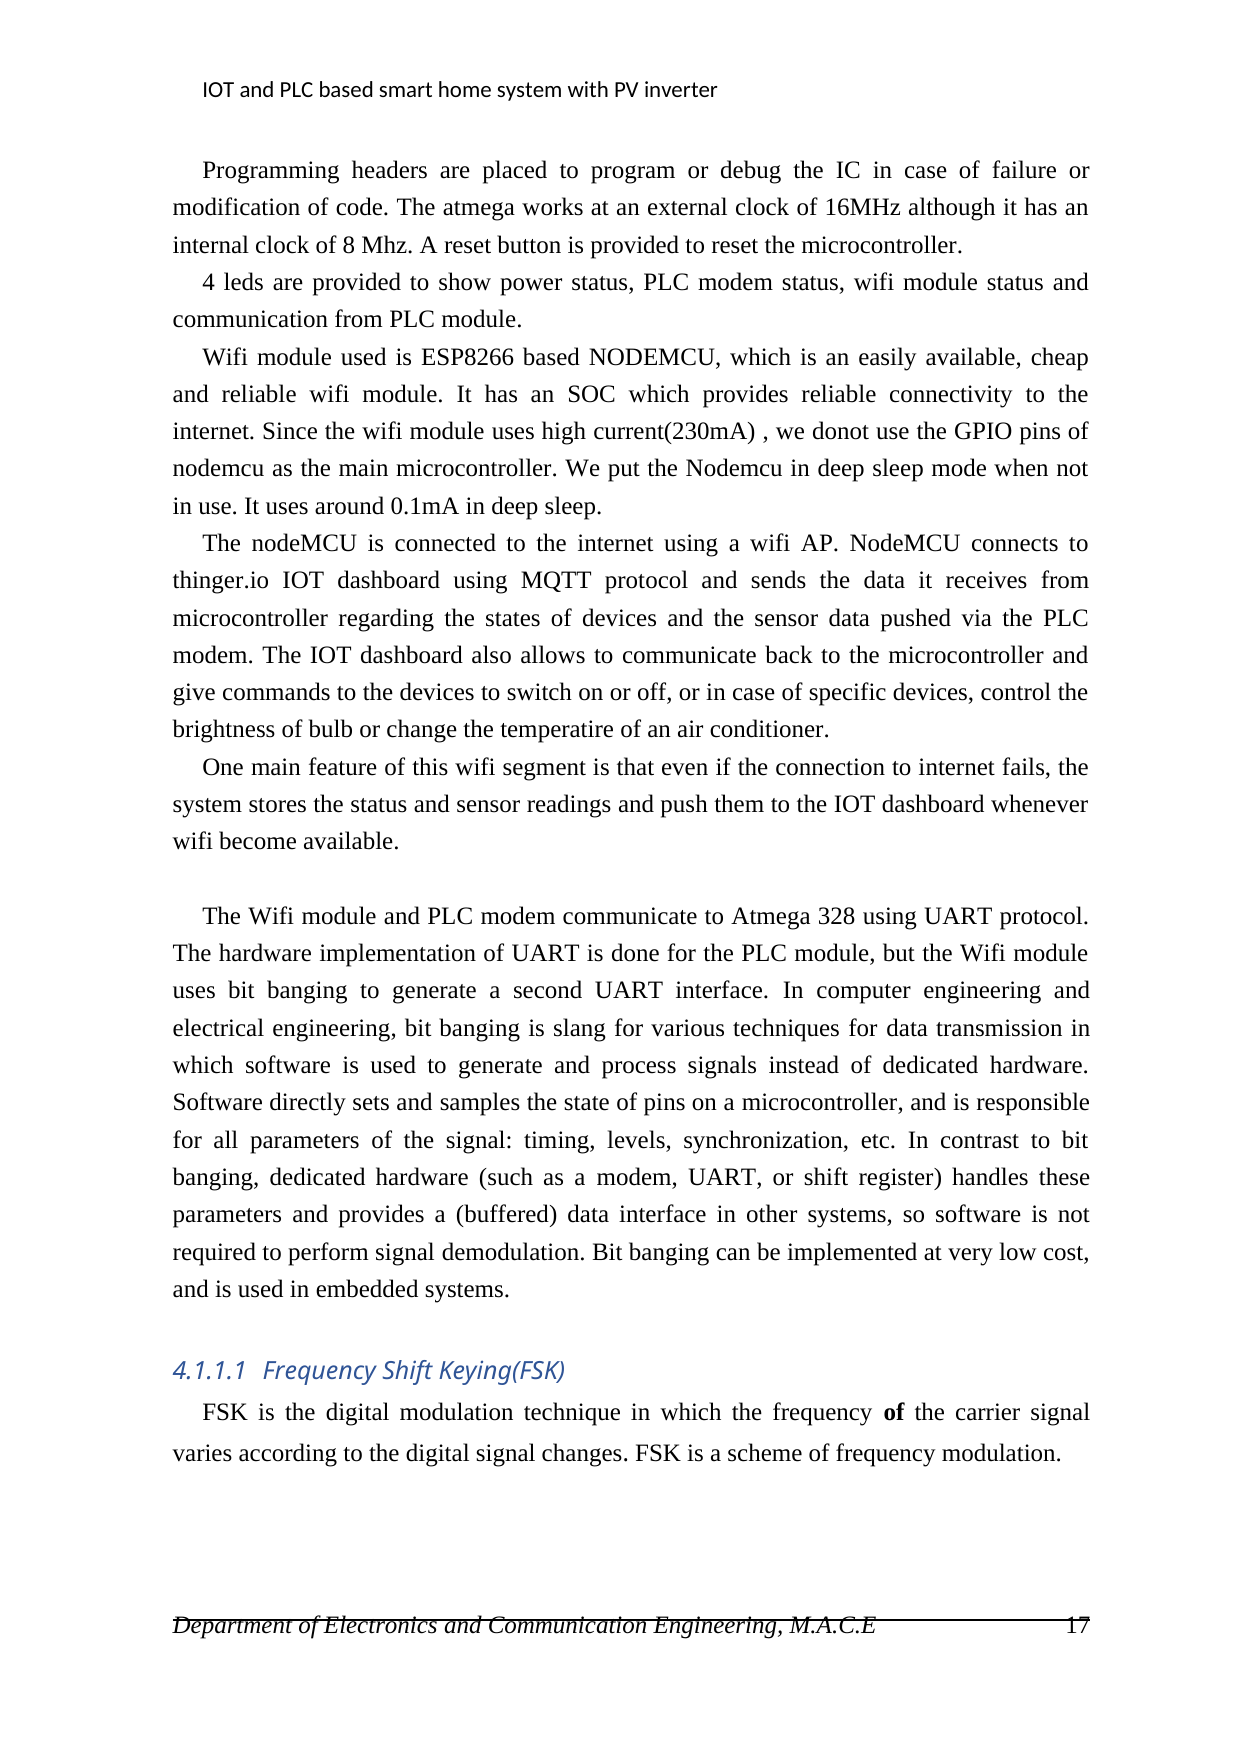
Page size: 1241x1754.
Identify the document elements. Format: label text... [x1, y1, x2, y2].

text The nodeMCU is connected to the internet using a wifi AP. NodeMCU connects to thinger.io IOT dashboard using MQTT protocol and sends the data it receives from microcontroller regarding the states of devices and the sensor data pushed via the PLC modem. The IOT dashboard also allows to communicate back to the microcontroller and give commands to the devices to switch on or off, or in case of specific devices, control the brightness of bulb or change the temperatire of an air conditioner. [172, 528, 1090, 743]
text Programming headers are placed to program or debug the IC in case of failure or modification of code. The atmega works at an external clock of 16MHz although it has an internal clock of 8 Mhz. A reset button is provided to reset the microcontroller. [172, 155, 1090, 258]
text Wifi module used is ESP8266 based NODEMCU, which is an easily available, cheap and reliable wifi module. It has an SOC which provides reliable connectivity to the internet. Since the wifi module uses high current(230mA) , we donot use the GPIO pins of nodemcu as the main microcontroller. We put the Nodemcu in deep sleep mode when not in use. It uses around 0.1mA in deep sleep. [172, 342, 1090, 519]
text One main feature of this wifi segment is that even if the connection to internet fails, the system stores the status and sensor readings and push them to the IOT dashboard whenever wifi become available. [172, 752, 1090, 855]
text 4 leds are provided to show power status, PLC modem status, wifi module status and communication from PLC module. [172, 267, 1090, 333]
text FSK is the digital modulation technique in which the frequency of the carrier signal varies according to the digital signal changes. FSK is a scheme of frequency modulation. [172, 1397, 1090, 1468]
subtitle Frequency Shift Keying(FSK) [172, 1353, 1090, 1387]
text The Wifi module and PLC modem communicate to Atmega 328 using UART protocol. The hardware implementation of UART is done for the PLC module, but the Wifi module uses bit banging to generate a second UART interface. In computer engineering and electrical engineering, bit banging is slang for various techniques for data transmission in which software is used to generate and process signals instead of dedicated hardware. Software directly sets and samples the state of pins on a microcontroller, and is responsible for all parameters of the signal: timing, levels, synchronization, etc. In contrast to bit banging, dedicated hardware (such as a modem, UART, or shift register) handles these parameters and provides a (buffered) data interface in other systems, so software is not required to perform signal demodulation. Bit banging can be implemented at very low cost, and is used in embedded systems. [172, 901, 1090, 1259]
